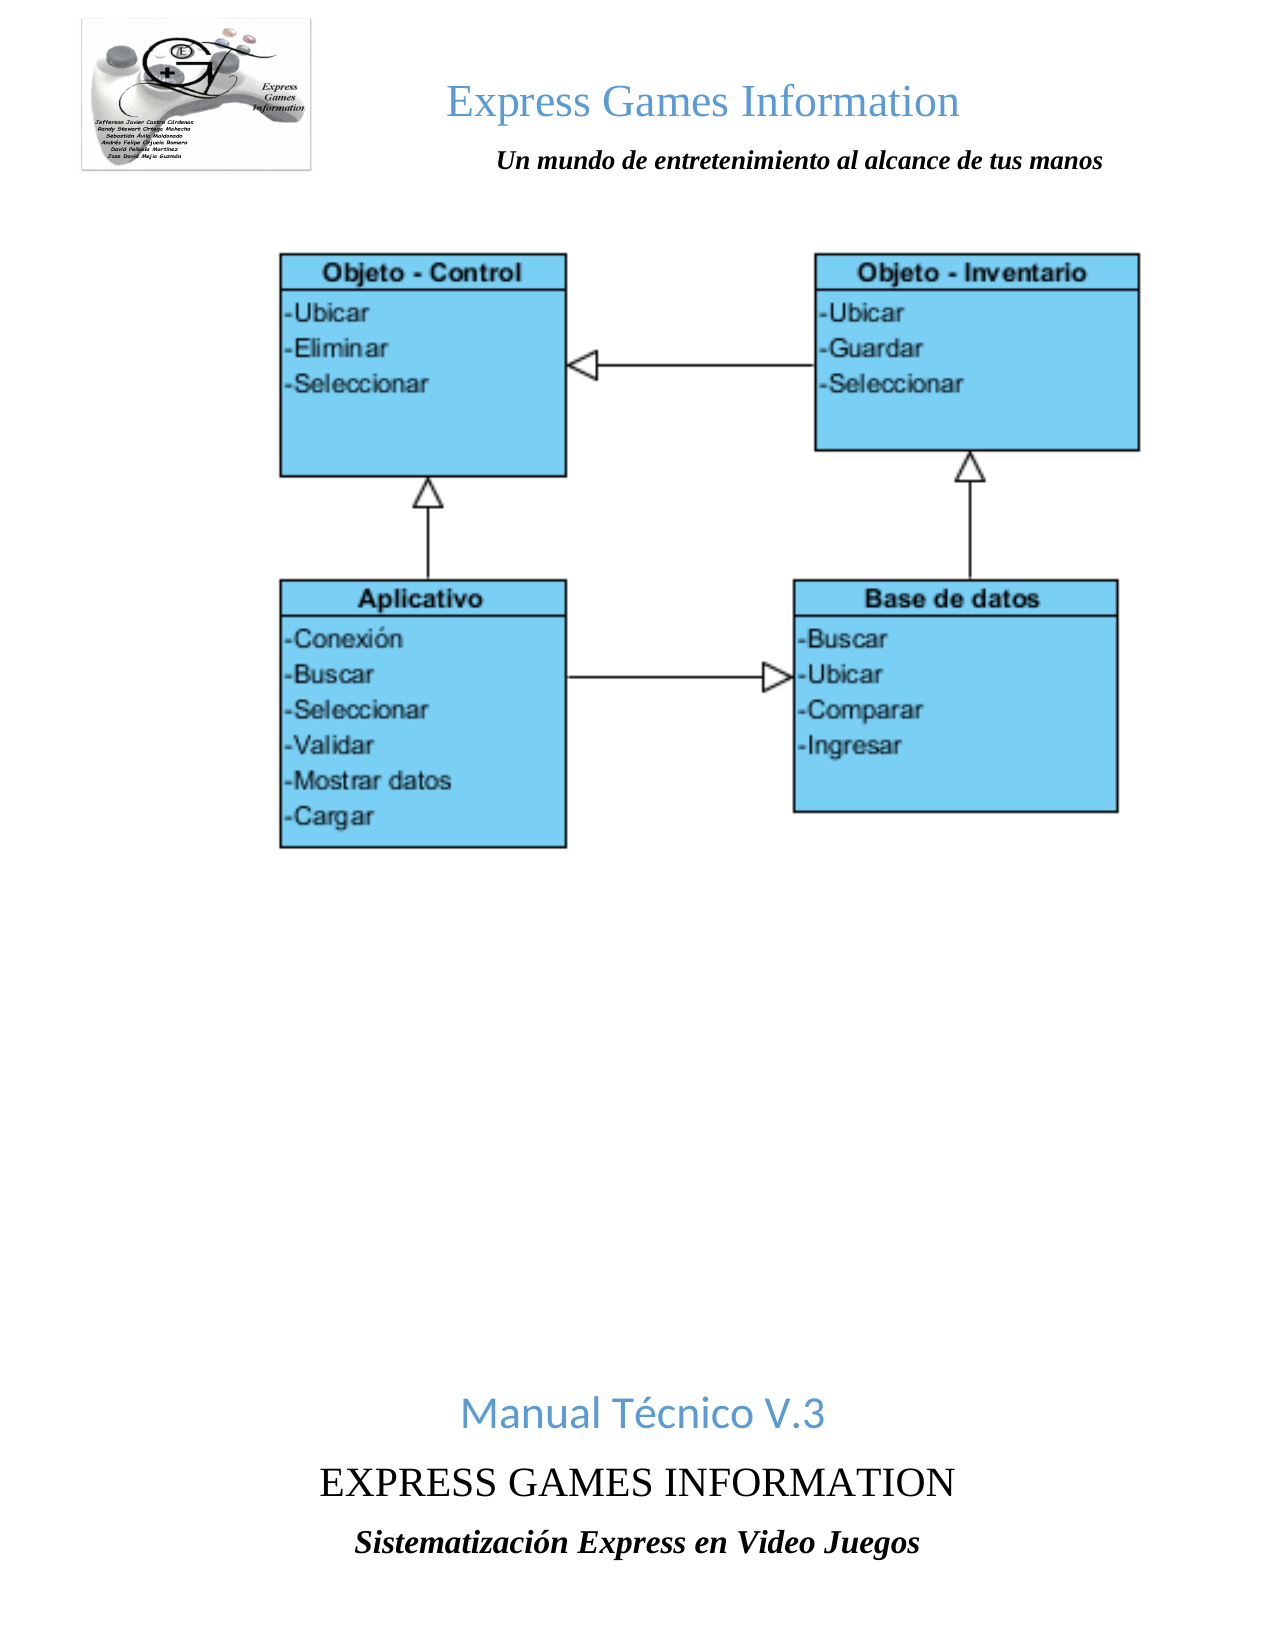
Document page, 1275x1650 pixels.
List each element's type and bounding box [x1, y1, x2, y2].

picture [75, 15, 316, 174]
picture [147, 190, 1262, 972]
